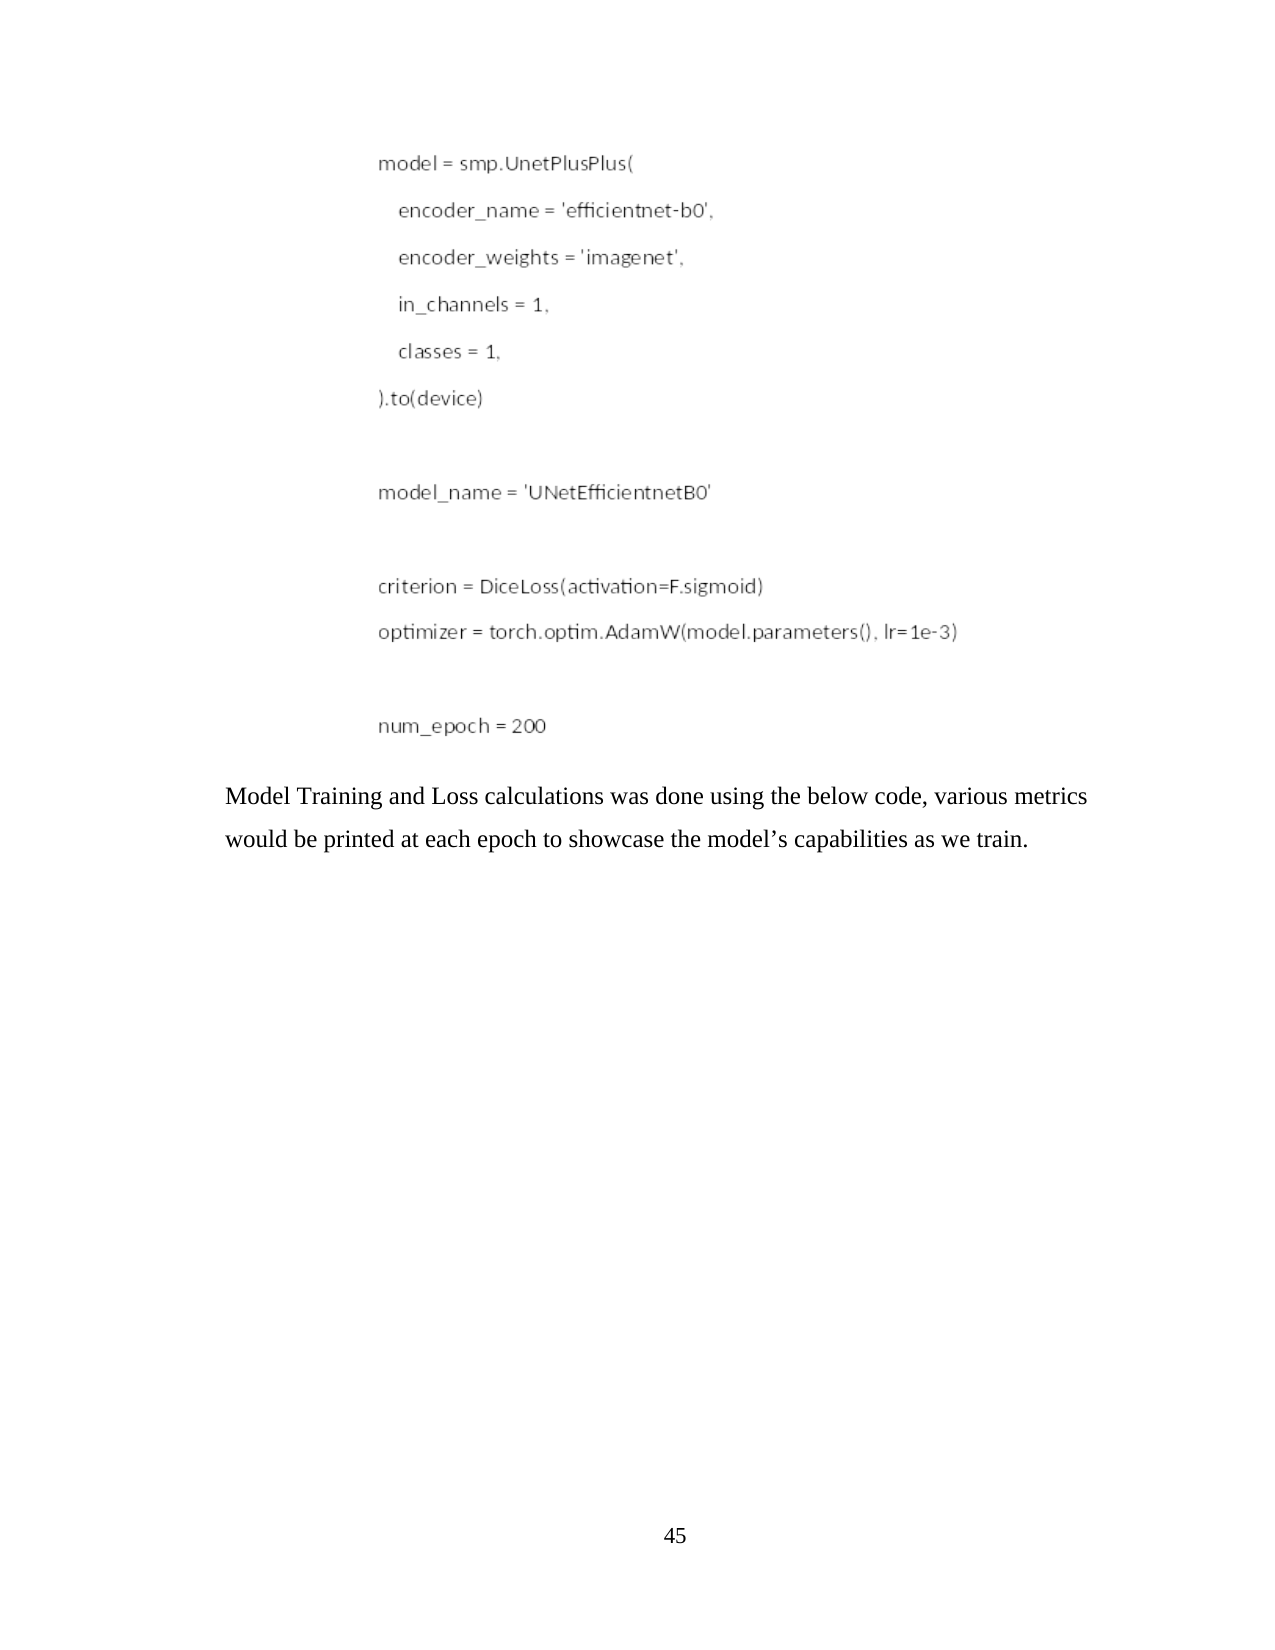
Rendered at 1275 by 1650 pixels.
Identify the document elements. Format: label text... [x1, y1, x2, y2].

text Model Training and Loss calculations was done using the below code, various metrics would be printed at each epoch to showcase the model’s capabilities as we train. [225, 781, 1125, 853]
